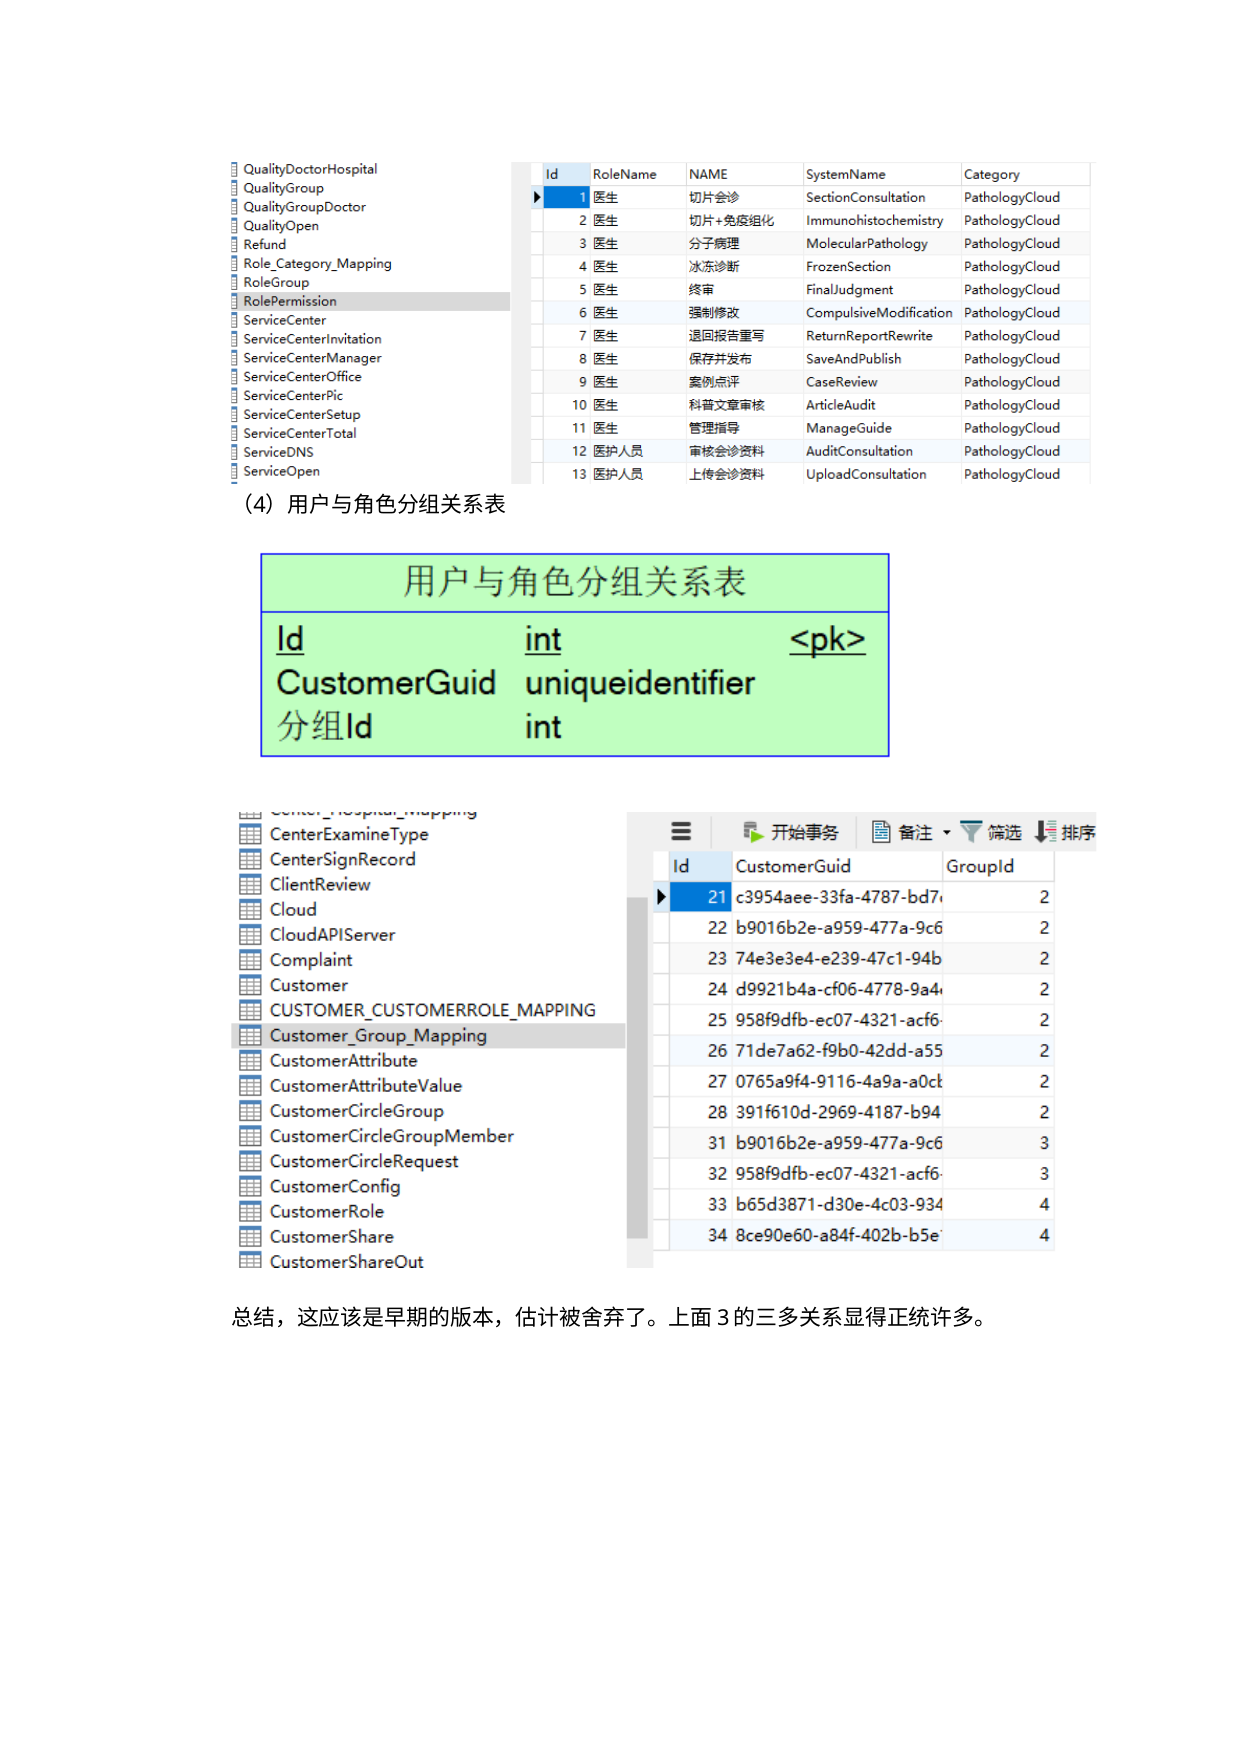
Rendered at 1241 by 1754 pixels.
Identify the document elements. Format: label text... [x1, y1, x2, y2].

picture [231, 162, 1097, 484]
text （4）用户与角色分组关系表 [187, 487, 1053, 519]
text 总结，这应该是早期的版本，估计被舍弃了。上面3的三多关系显得正统许多。 [187, 1299, 1053, 1332]
picture [231, 812, 1097, 1268]
picture [231, 519, 918, 787]
